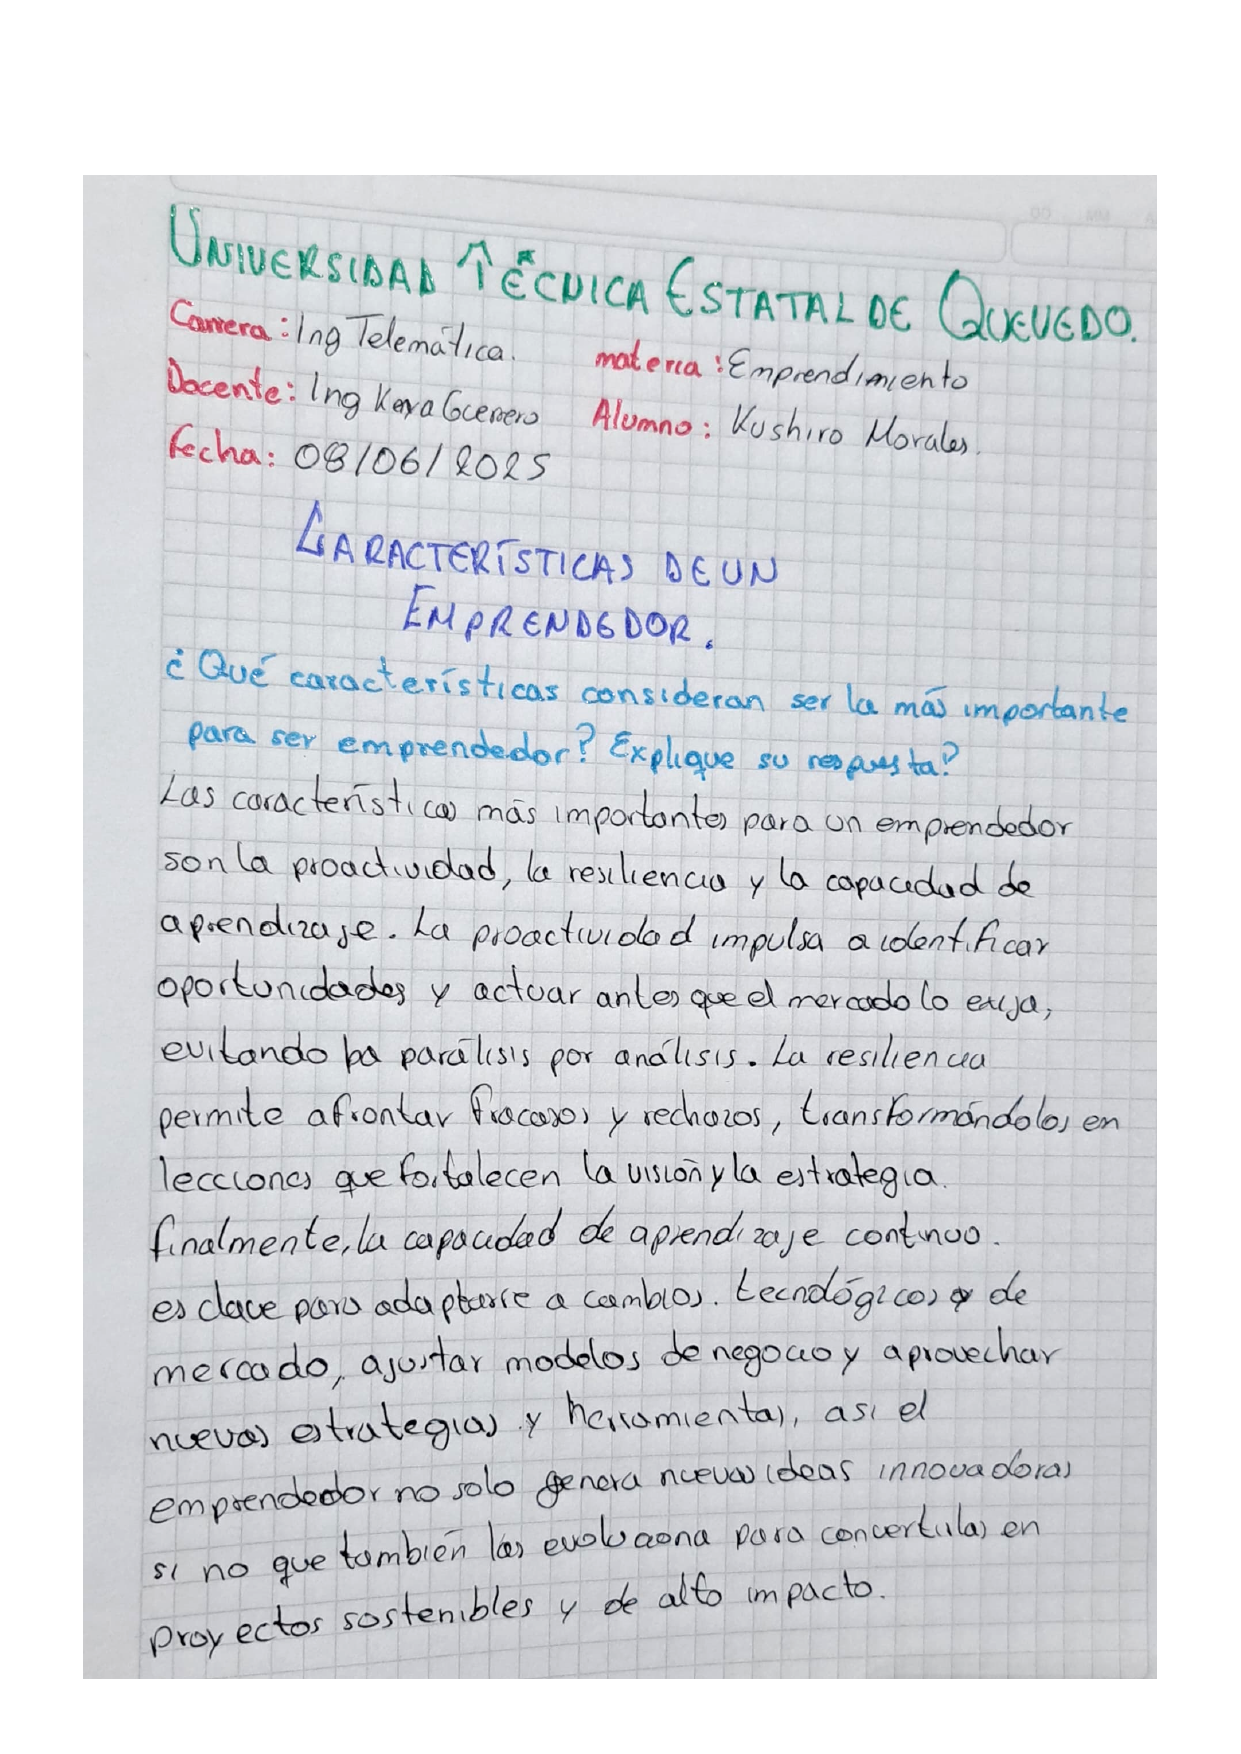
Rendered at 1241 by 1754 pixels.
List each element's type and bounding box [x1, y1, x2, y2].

picture [83, 175, 1157, 1679]
